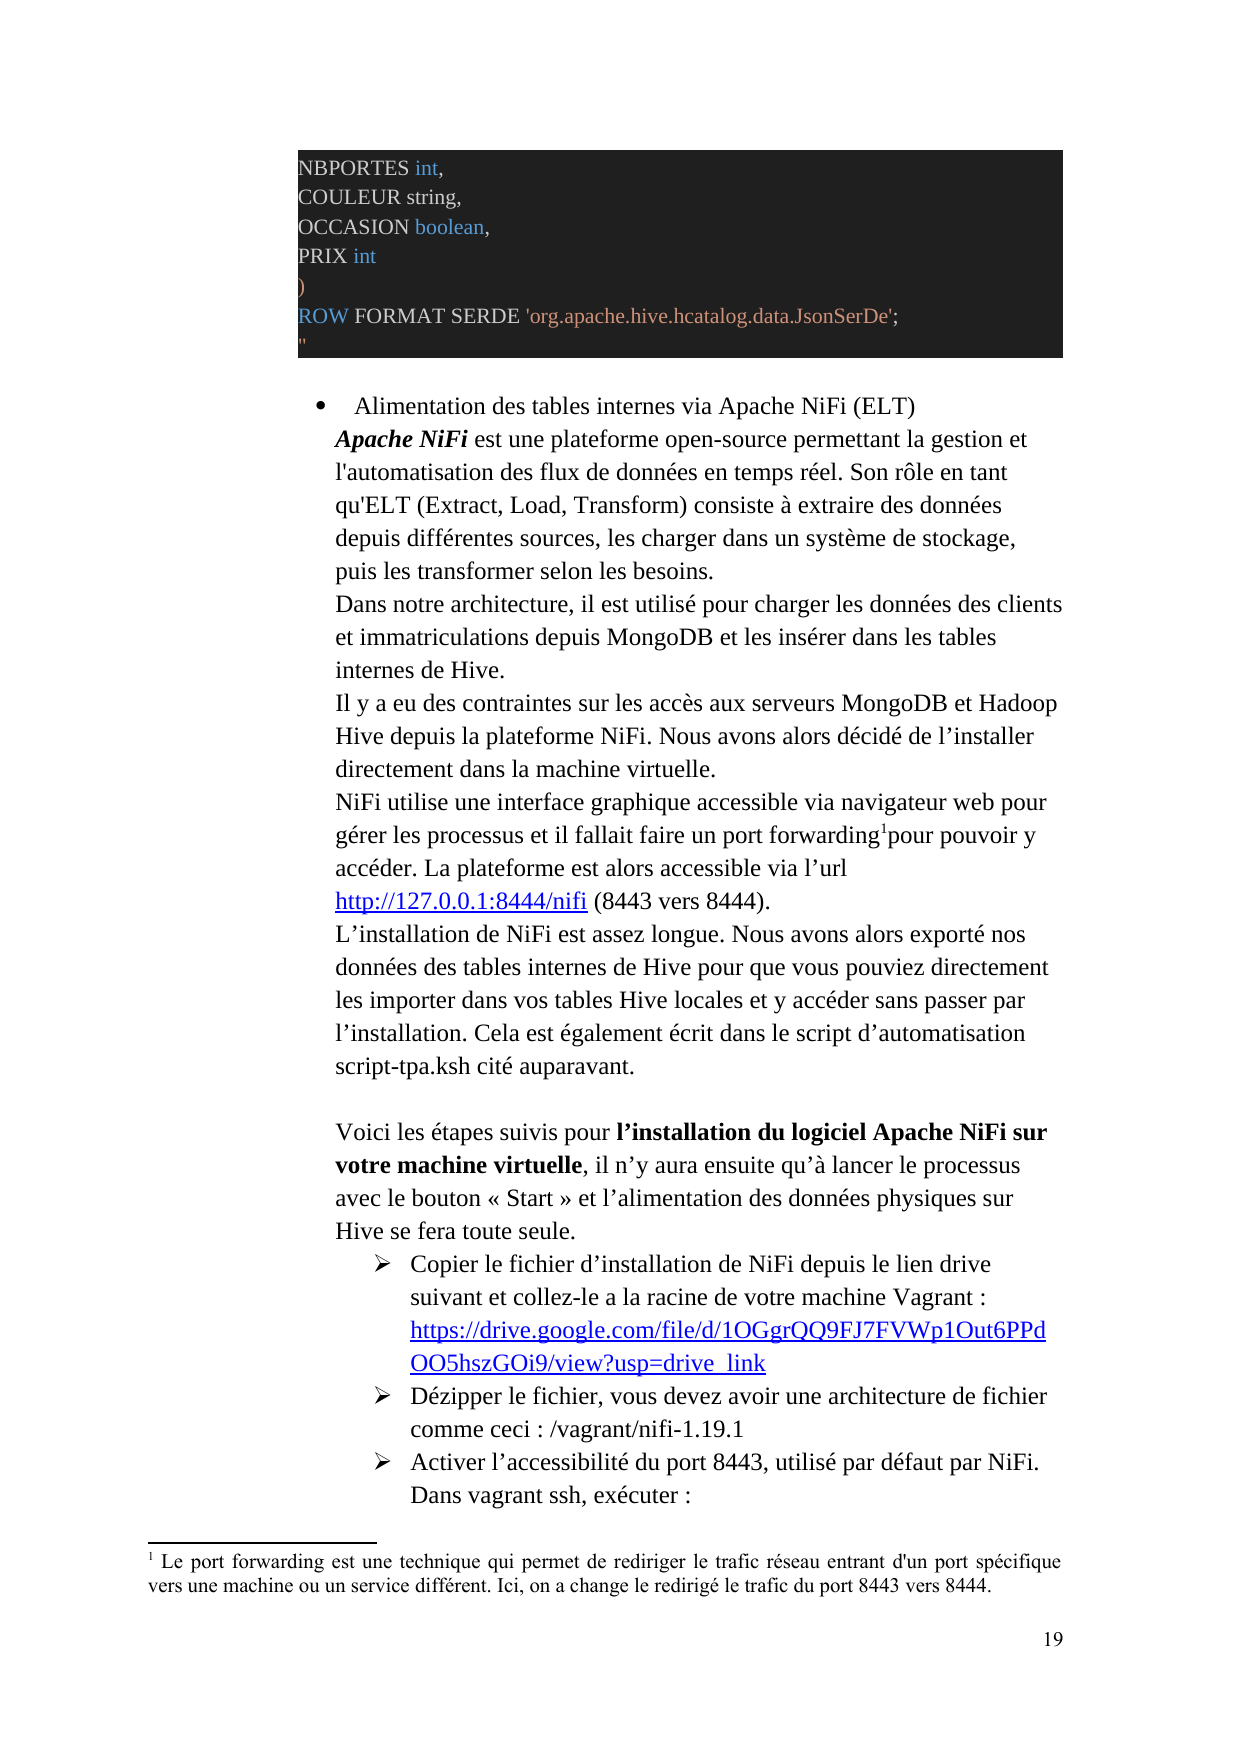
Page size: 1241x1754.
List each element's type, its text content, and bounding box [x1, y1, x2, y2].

list Copier le fichier d’installation de NiFi depuis le lien drive suivant et collez-le a la racine de votre machine Vagrant : https://drive.google.com/file/d/1OGgrQQ9FJ7FVWp1Out6PPdOO5hszGOi9/view?usp=drive_link [373, 1249, 1063, 1377]
list NBPORTES int, [298, 150, 1063, 180]
list Apache NiFi est une plateforme open-source permettant la gestion et l'automatisation des flux de données en temps réel. Son rôle en tant qu'ELT (Extract, Load, Transform) consiste à extraire des données depuis différentes sources, les charger dans un système de stockage, puis les transformer selon les besoins. [335, 424, 1063, 585]
list COULEUR string, [298, 180, 1063, 209]
list Dans notre architecture, il est utilisé pour charger les données des clients et immatriculations depuis MongoDB et les insérer dans les tables internes de Hive. [335, 589, 1063, 684]
list Alimentation des tables internes via Apache NiFi (ELT) [316, 391, 1063, 419]
list ) [298, 269, 1063, 298]
list L’installation de NiFi est assez longue. Nous avons alors exporté nos données des tables internes de Hive pour que vous pouviez directement les importer dans vos tables Hive locales et y accéder sans passer par l’installation. Cela est également écrit dans le script d’automatisation script-tpa.ksh cité auparavant. [335, 919, 1063, 1080]
list " [298, 328, 1063, 358]
list Dézipper le fichier, vous devez avoir une architecture de fichier comme ceci : /vagrant/nifi-1.19.1 [373, 1381, 1063, 1443]
list Il y a eu des contraintes sur les accès aux serveurs MongoDB et Hadoop Hive depuis la plateforme NiFi. Nous avons alors décidé de l’installer directement dans la machine virtuelle. NiFi utilise une interface graphique accessible via navigateur web pour gérer les processus et il fallait faire un port forwardingpour pouvoir y accéder. La plateforme est alors accessible via l’url http://127.0.0.1:8444/nifi (8443 vers 8444). [335, 688, 1063, 915]
list OCCASION boolean, [298, 209, 1063, 239]
list Voici les étapes suivis pour l’installation du logiciel Apache NiFi sur votre machine virtuelle, il n’y aura ensuite qu’à lancer le processus avec le bouton « Start » et l’alimentation des données physiques sur Hive se fera toute seule. [335, 1117, 1063, 1245]
list Activer l’accessibilité du port 8443, utilisé par défaut par NiFi. Dans vagrant ssh, exécuter : [373, 1447, 1063, 1509]
list PRIX int [298, 239, 1063, 269]
list ROW FORMAT SERDE 'org.apache.hive.hcatalog.data.JsonSerDe'; [298, 298, 1063, 328]
